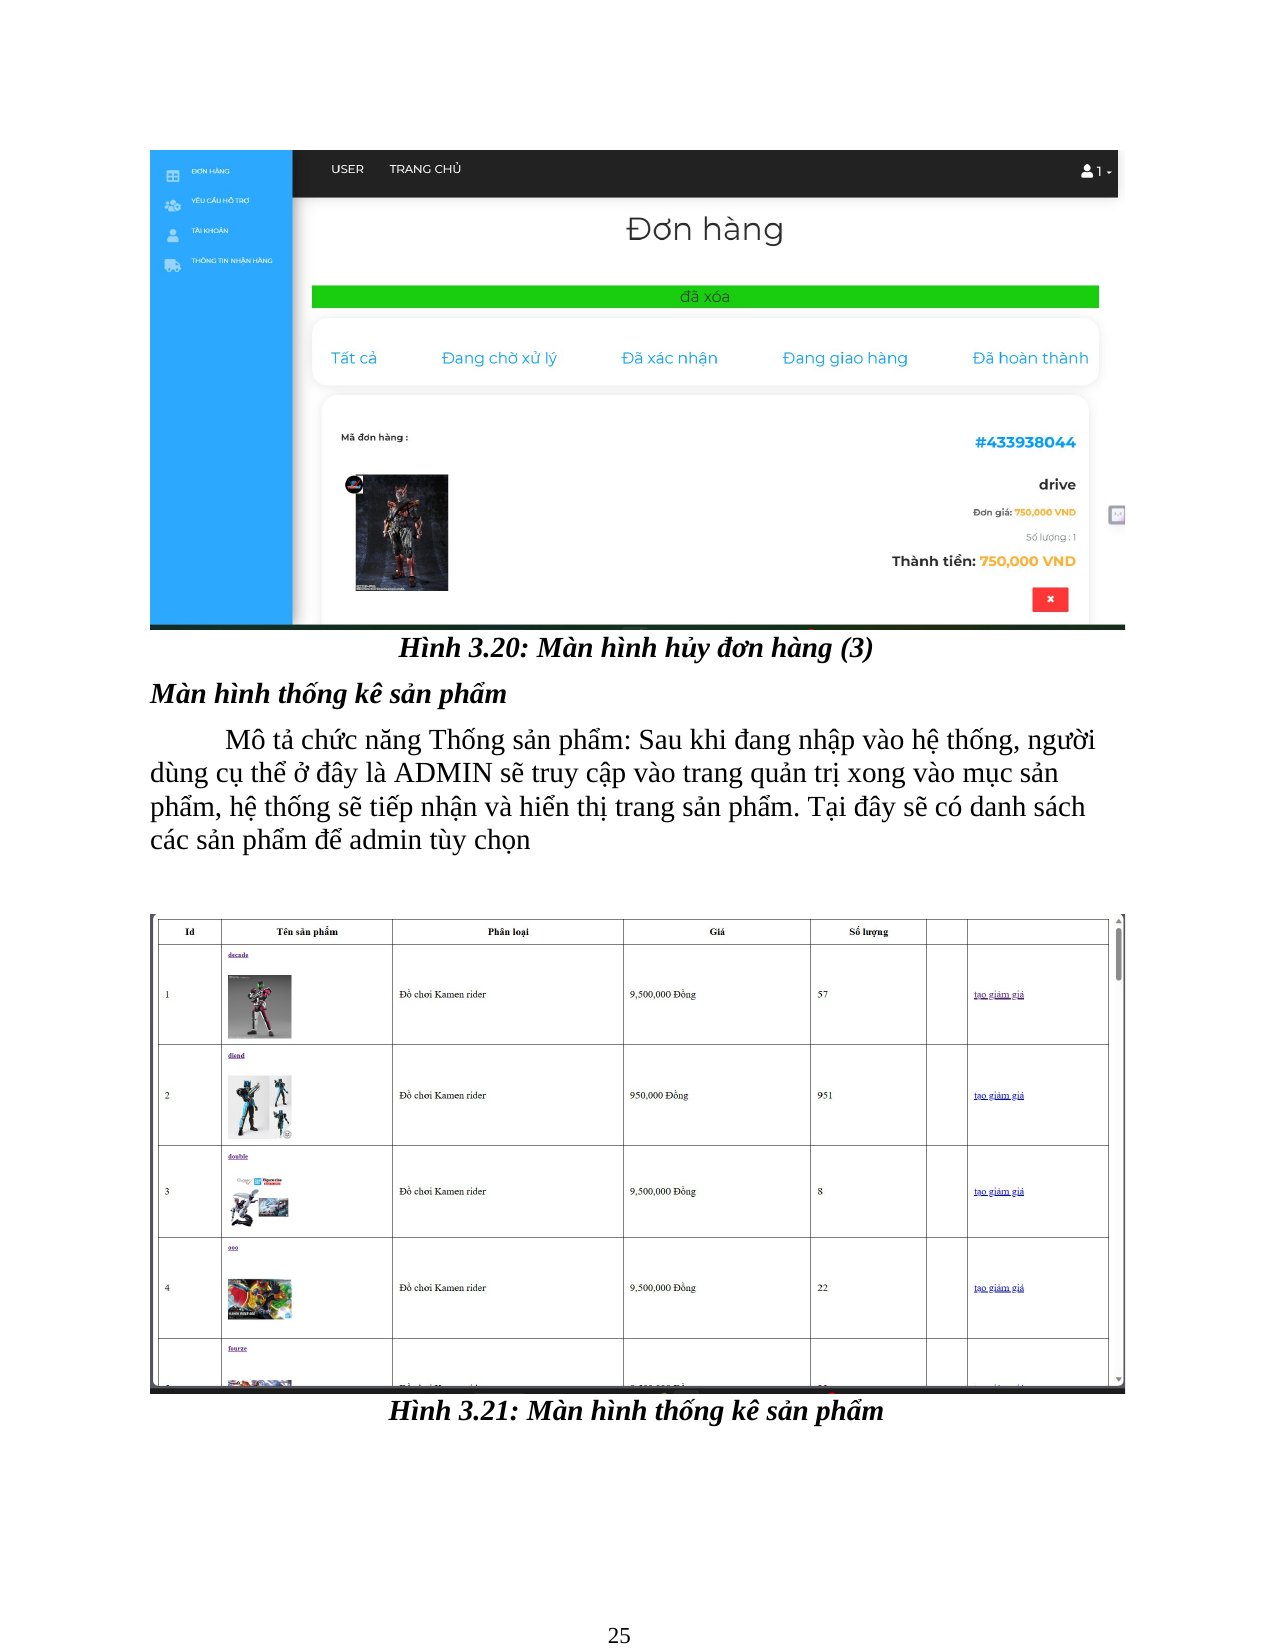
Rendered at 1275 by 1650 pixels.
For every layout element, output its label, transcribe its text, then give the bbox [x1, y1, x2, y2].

picture [150, 914, 1125, 1394]
subtitle Màn hình thống kê sản phẩm [150, 676, 1125, 709]
text Hình 3.20: Màn hình hủy đơn hàng (3) [150, 630, 1125, 663]
picture [150, 150, 1125, 630]
text Mô tả chức năng Thống sản phẩm: Sau khi đang nhập vào hệ thống, người dùng cụ thể ở đây là ADMIN sẽ truy cập vào trang quản trị xong vào mục sản phẩm, hệ thống sẽ tiếp nhận và hiển thị trang sản phẩm. Tại đây sẽ có danh sách các sản phẩm để admin tùy chọn [150, 722, 1125, 856]
text Hình 3.21: Màn hình thống kê sản phẩm [150, 1394, 1125, 1427]
